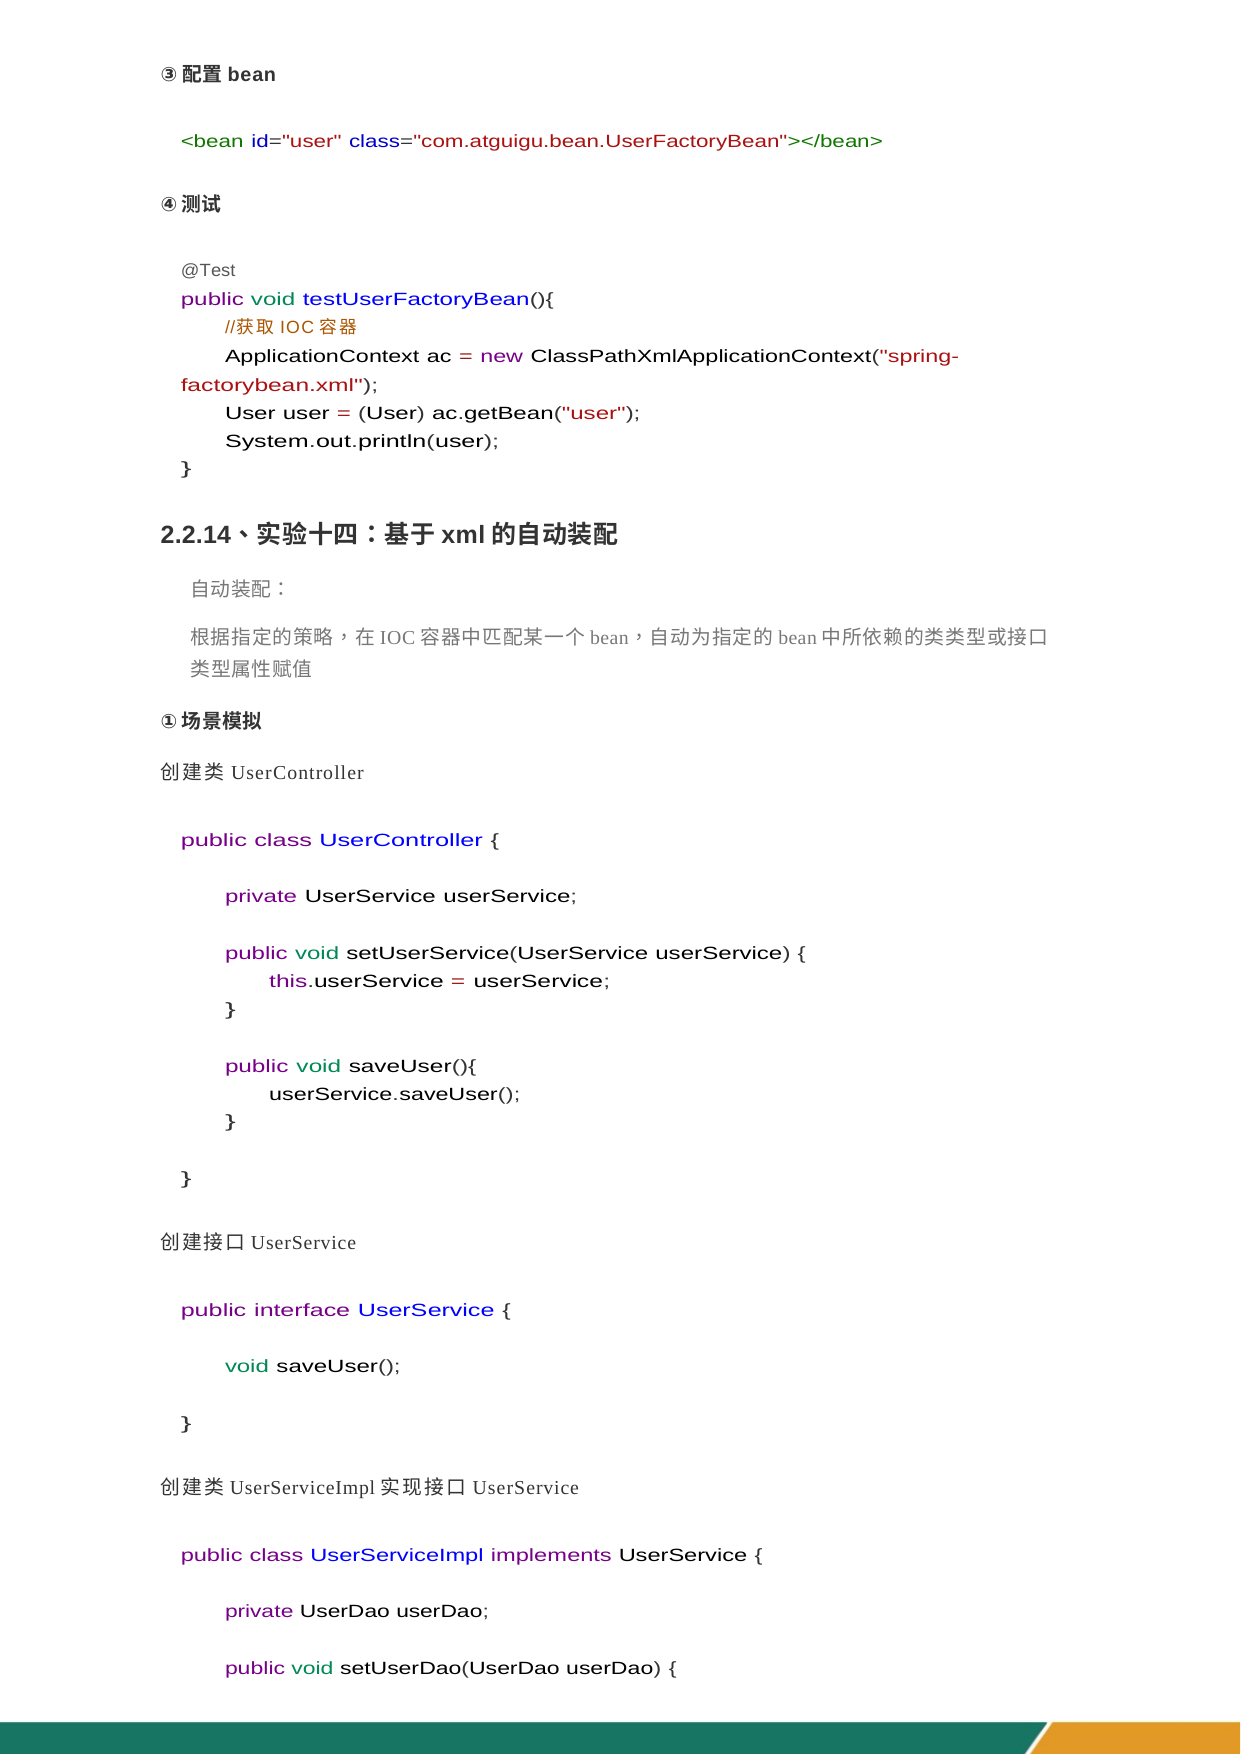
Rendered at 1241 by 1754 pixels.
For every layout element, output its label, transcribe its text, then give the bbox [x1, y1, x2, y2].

text private UserDao userDao; [225, 1601, 1097, 1622]
picture [0, 1720, 1241, 1754]
text @Test [181, 260, 1097, 281]
text ④测试 [160, 190, 1097, 217]
text //获取IOC容器 [225, 315, 1097, 339]
text 创建类UserServiceImpl实现接口UserService [160, 1473, 1097, 1500]
text public class UserController { [181, 830, 1097, 850]
text public void setUserService(UserService userService) { this.userService = userService; [225, 943, 814, 991]
text } [181, 1168, 1097, 1188]
text } [181, 459, 1097, 479]
text void saveUser(); [225, 1356, 1097, 1377]
text public void testUserFactoryBean(){ [181, 288, 1097, 309]
text 根据指定的策略，在IOC容器中匹配某一个bean，自动为指定的bean中所依赖的类类型或接口类型属性赋值 [190, 623, 1052, 682]
text <bean id="user" class="com.atguigu.bean.UserFactoryBean"></bean> [181, 131, 1097, 151]
text 2.2.14、实验十四：基于xml的自动装配 [160, 516, 1097, 551]
text User user = (User) ac.getBean("user"); System.out.println(user); [225, 402, 649, 451]
text public interface UserService { [181, 1300, 1097, 1320]
text ApplicationContext ac = new ClassPathXmlApplicationContext("spring- factorybean.xml"); [181, 346, 969, 395]
text public void saveUser(){ userService.saveUser(); [225, 1056, 523, 1104]
text } [181, 1412, 1097, 1433]
text ③配置bean [160, 61, 1097, 87]
text ①场景模拟 [160, 707, 1097, 734]
text } [225, 999, 1097, 1019]
text public class UserServiceImpl implements UserService { [181, 1545, 1097, 1565]
text 创建类UserController [160, 758, 1097, 785]
text 自动装配： [190, 575, 1097, 602]
text 创建接口UserService [160, 1228, 1097, 1255]
text } [225, 1112, 1097, 1132]
text private UserService userService; [225, 886, 1097, 907]
text public void setUserDao(UserDao userDao) { [225, 1657, 1097, 1678]
